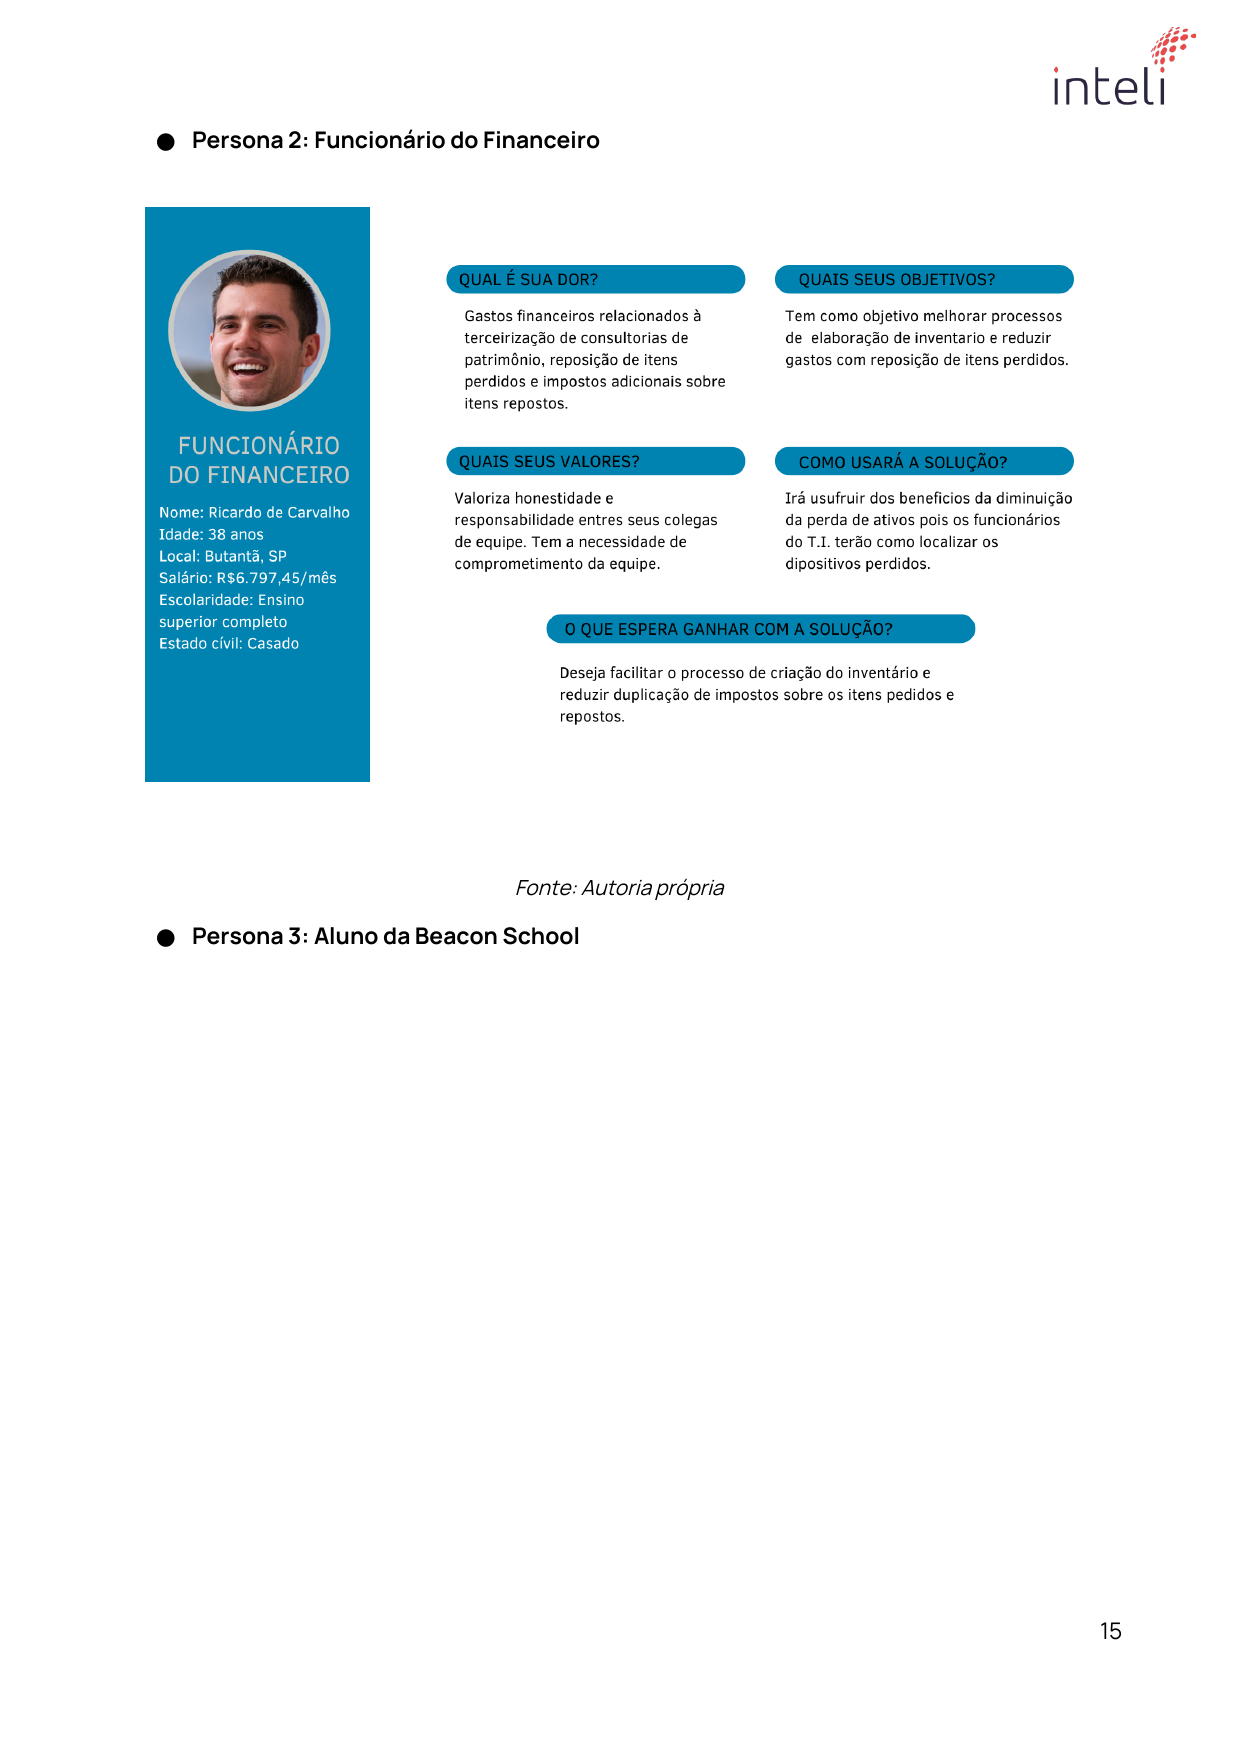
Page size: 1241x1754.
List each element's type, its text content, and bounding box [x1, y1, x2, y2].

picture [171, 467, 178, 482]
picture [218, 437, 222, 453]
picture [287, 444, 296, 449]
picture [210, 467, 219, 482]
list Persona 3: Aluno da Beacon School [156, 920, 1122, 951]
list Persona 2: Funcionário do Financeiro [156, 124, 1122, 155]
picture [281, 472, 285, 482]
text Fonte: Autoria própria [118, 873, 1122, 901]
picture [232, 467, 236, 482]
picture [272, 467, 276, 482]
picture [302, 437, 310, 453]
picture [169, 250, 330, 411]
picture [298, 467, 307, 482]
picture [249, 474, 260, 481]
picture [270, 437, 276, 453]
picture [317, 437, 322, 453]
picture [371, 207, 1095, 782]
picture [265, 467, 269, 482]
picture [1054, 27, 1197, 105]
picture [239, 467, 244, 482]
picture [243, 437, 248, 453]
picture [161, 551, 166, 561]
picture [206, 552, 211, 561]
picture [321, 467, 329, 482]
